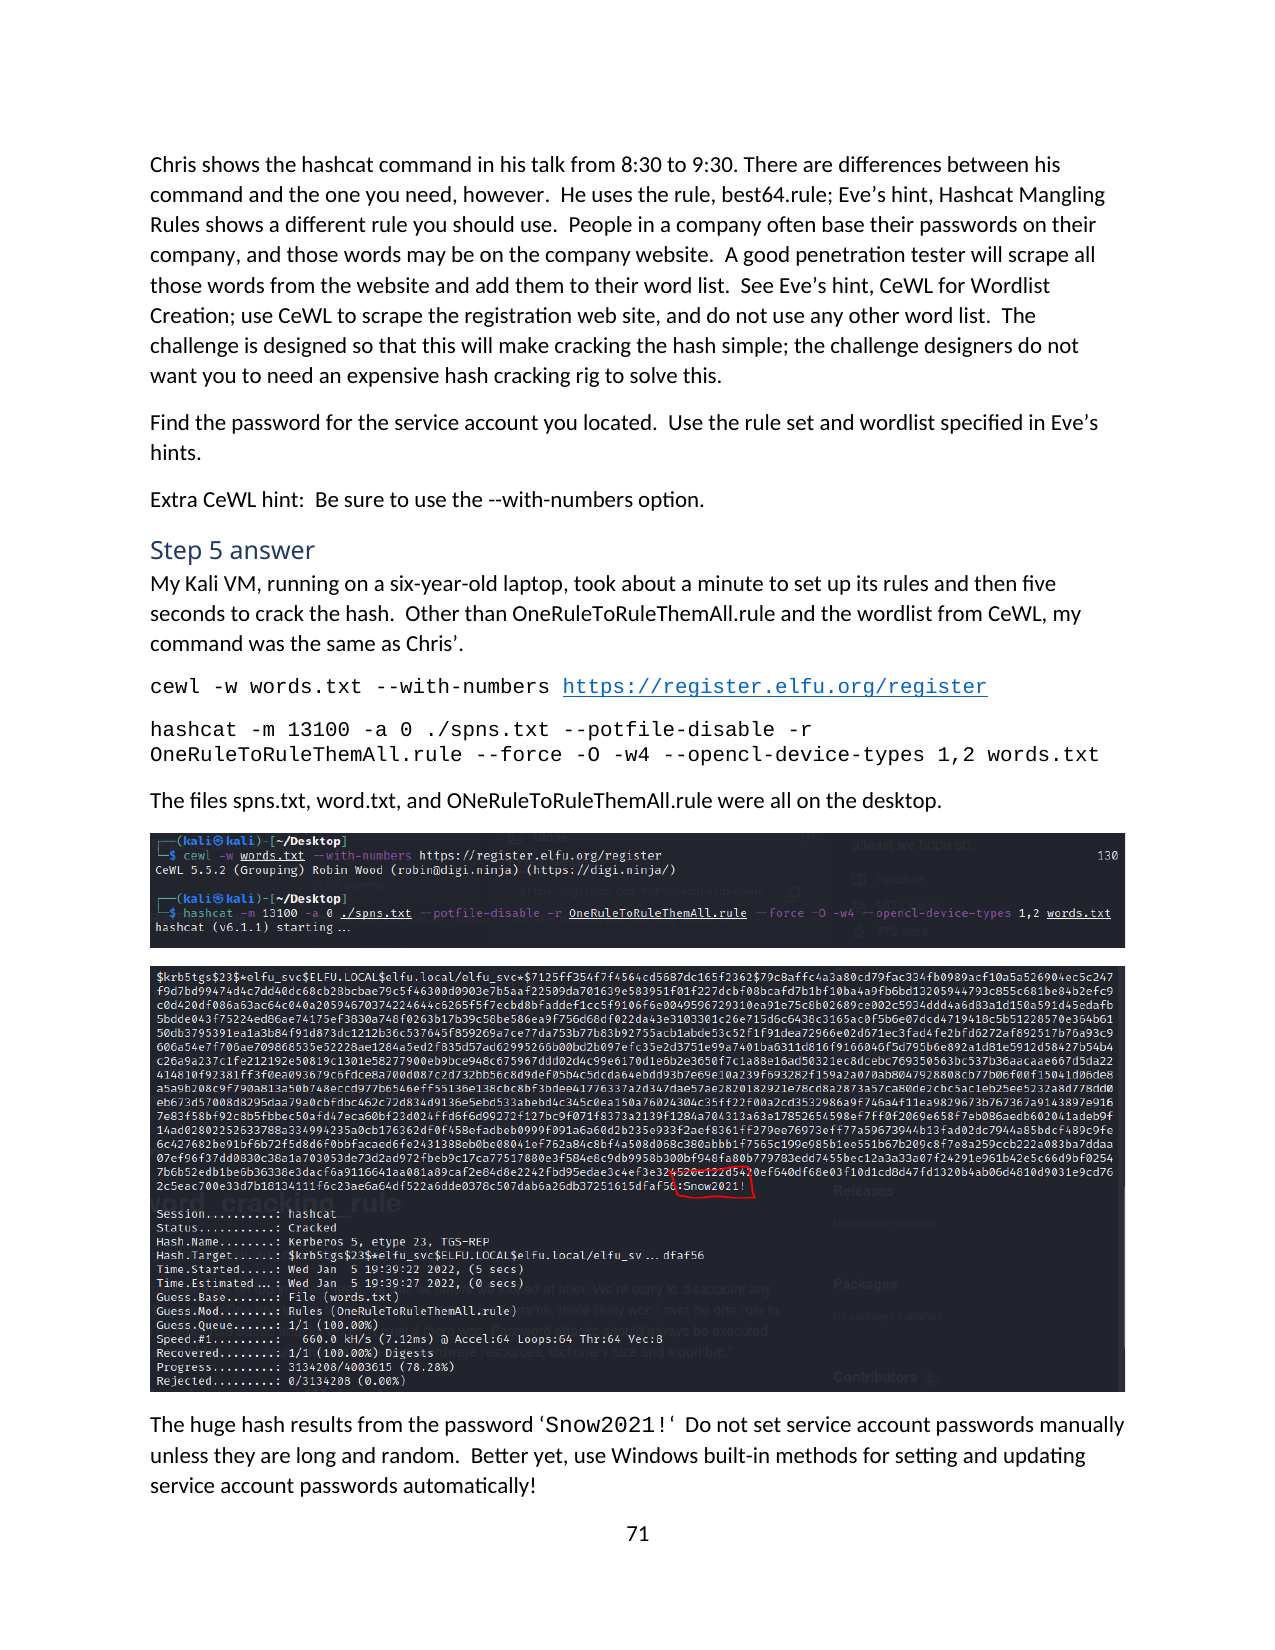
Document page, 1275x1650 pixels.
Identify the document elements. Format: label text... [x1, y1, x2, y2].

text The huge hash results from the password ‘Snow2021!‘ Do not set service account passwords manually unless they are long and random. Better yet, use Windows built-in methods for setting and updating service account passwords automatically! [150, 1410, 1125, 1499]
text hashcat -m 13100 -a 0 ./spns.txt --potfile-disable -r OneRuleToRuleThemAll.rule --force -O -w4 --opencl-device-types 1,2 words.txt [150, 718, 1125, 768]
picture [150, 966, 1125, 1392]
subtitle Step 5 answer [150, 532, 1125, 566]
text Find the password for the service account you located. Use the rule set and wordlist specified in Eve’s hints. [150, 408, 1125, 467]
text Extra CeWL hint: Be sure to use the --with-numbers option. [150, 485, 1125, 513]
text Chris shows the hashcat command in his talk from 8:30 to 9:30. There are differences between his command and the one you need, however. He uses the rule, best64.rule; Eve’s hint, Hashcat Mangling Rules shows a different rule you should use. People in a company often base their passwords on their company, and those words may be on the company website. A good penetration tester will scrape all those words from the website and add them to their word list. See Eve’s hint, CeWL for Wordlist Creation; use CeWL to scrape the registration web site, and do not use any other word list. The challenge is designed so that this will make cracking the hash simple; the challenge designers do not want you to need an expensive hash cracking rig to solve this. [150, 150, 1125, 389]
text My Kali VM, running on a six-year-old laptop, took about a minute to set up its rules and then five seconds to crack the hash. Other than OneRuleToRuleThemAll.rule and the wordlist from CeWL, my command was the same as Chris’. [150, 569, 1125, 657]
text cewl -w words.txt --with-numbers https://register.elfu.org/register [150, 676, 1125, 700]
text The files spns.txt, word.txt, and ONeRuleToRuleThemAll.rule were all on the desktop. [150, 786, 1125, 814]
picture [150, 833, 1125, 948]
